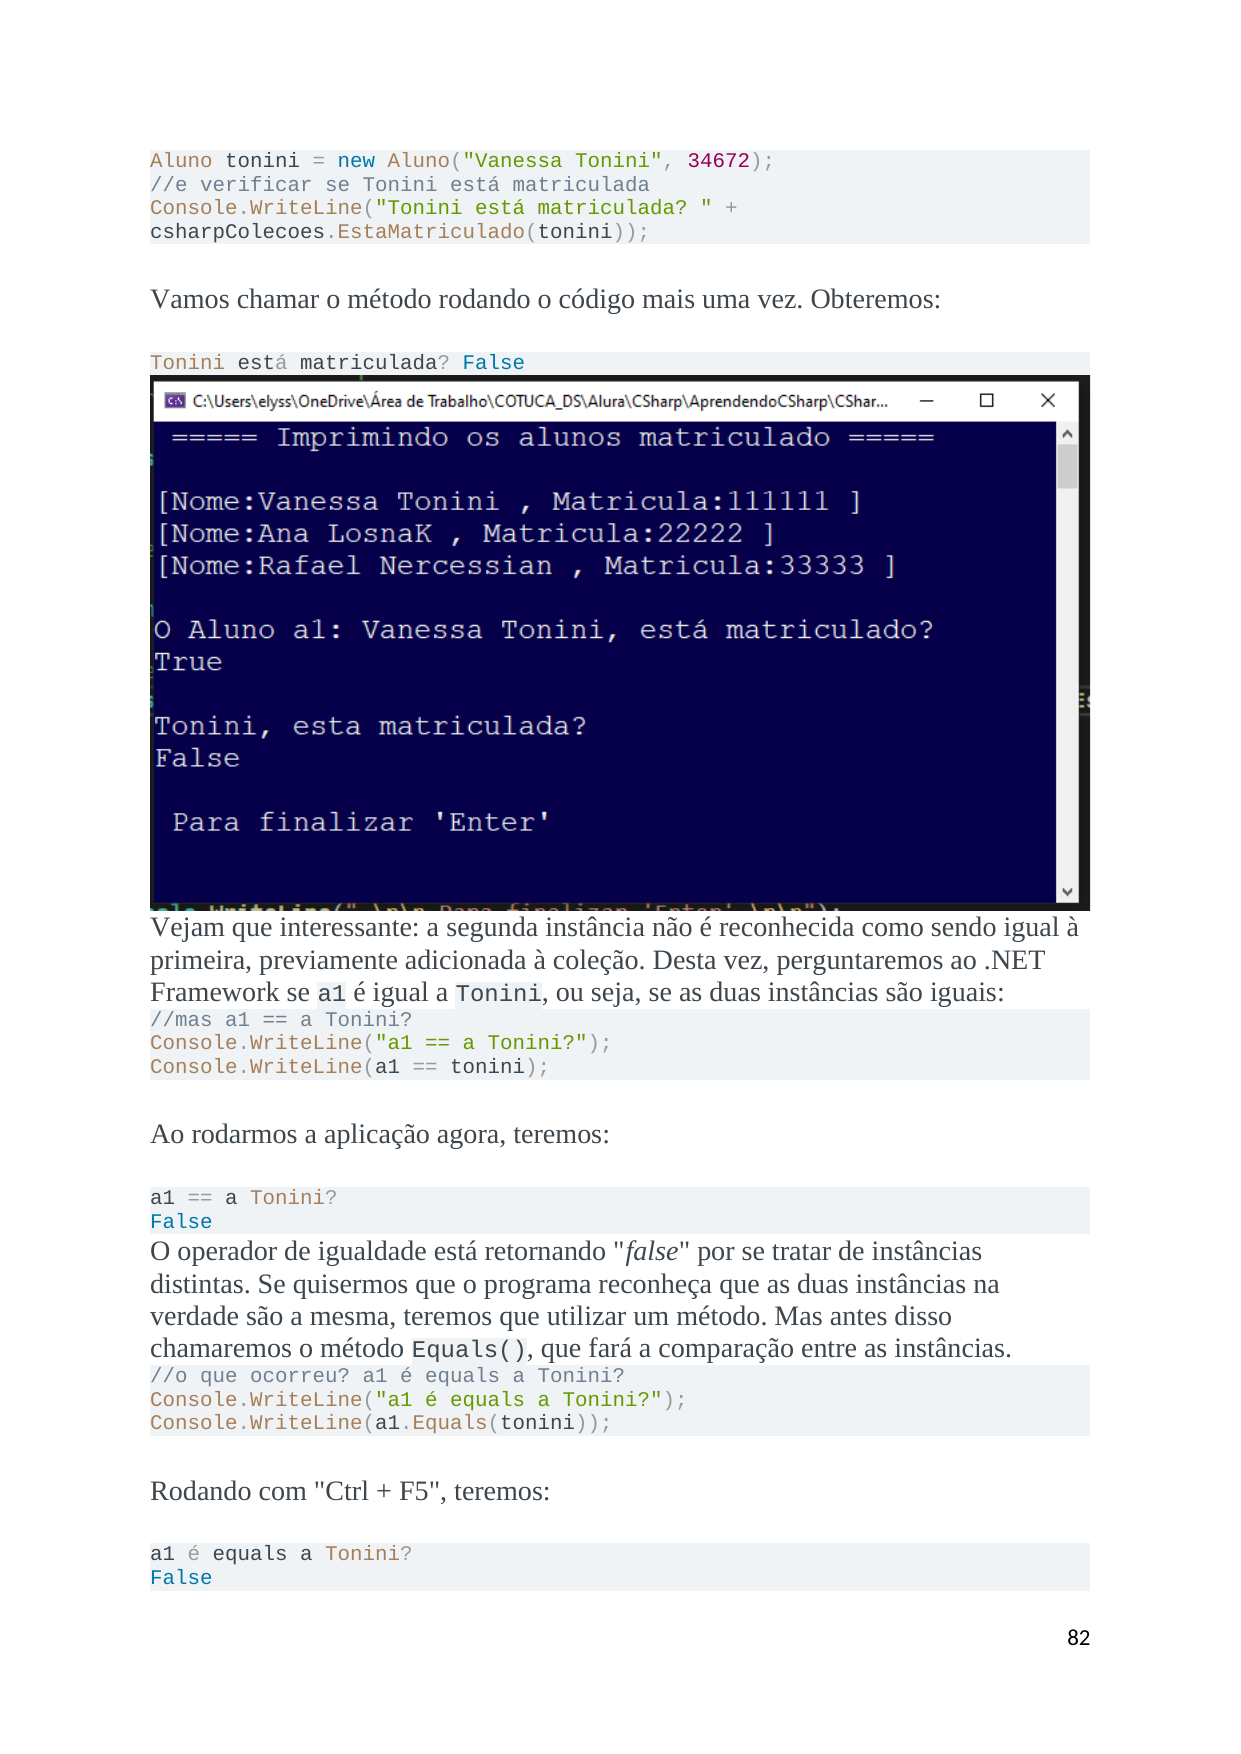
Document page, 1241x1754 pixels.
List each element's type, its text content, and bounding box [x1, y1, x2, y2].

text False [150, 1567, 1090, 1591]
text a1 == a Tonini? [150, 1187, 1090, 1211]
text O operador de igualdade está retornando "false" por se tratar de instâncias distintas. Se quisermos que o programa reconheça que as duas instâncias na verdade são a mesma, teremos que utilizar um método. Mas antes disso chamaremos o método Equals(), que fará a comparação entre as instâncias. [150, 1234, 1090, 1365]
text Console.WriteLine("Tonini está matriculada? " + csharpColecoes.EstaMatriculado(tonini)); [150, 197, 1090, 244]
text Tonini está matriculada? False [150, 352, 1090, 375]
text Console.WriteLine("a1 é equals a Tonini?"); [150, 1389, 1090, 1412]
text //o que ocorreu? a1 é equals a Tonini? [150, 1365, 1090, 1389]
picture [150, 375, 1091, 911]
text Console.WriteLine(a1 == tonini); [150, 1056, 1090, 1080]
text Rodando com "Ctrl + F5", teremos: [150, 1473, 1090, 1506]
text Vamos chamar o método rodando o código mais uma vez. Obteremos: [150, 282, 1090, 314]
text //e verificar se Tonini está matriculada [150, 174, 1090, 197]
text Console.WriteLine("a1 == a Tonini?"); [150, 1032, 1090, 1056]
text //mas a1 == a Tonini? [150, 1009, 1090, 1032]
text Console.WriteLine(a1.Equals(tonini)); [150, 1412, 1090, 1436]
text Ao rodarmos a aplicação agora, teremos: [150, 1117, 1090, 1149]
text Vejam que interessante: a segunda instância não é reconhecida como sendo igual à primeira, previamente adicionada à coleção. Desta vez, perguntaremos ao .NET Framework se a1 é igual a Tonini, ou seja, se as duas instâncias são iguais: [150, 911, 1090, 1009]
text a1 é equals a Tonini? [150, 1543, 1090, 1567]
text False [150, 1211, 1090, 1234]
text Aluno tonini = new Aluno("Vanessa Tonini", 34672); [150, 150, 1090, 174]
